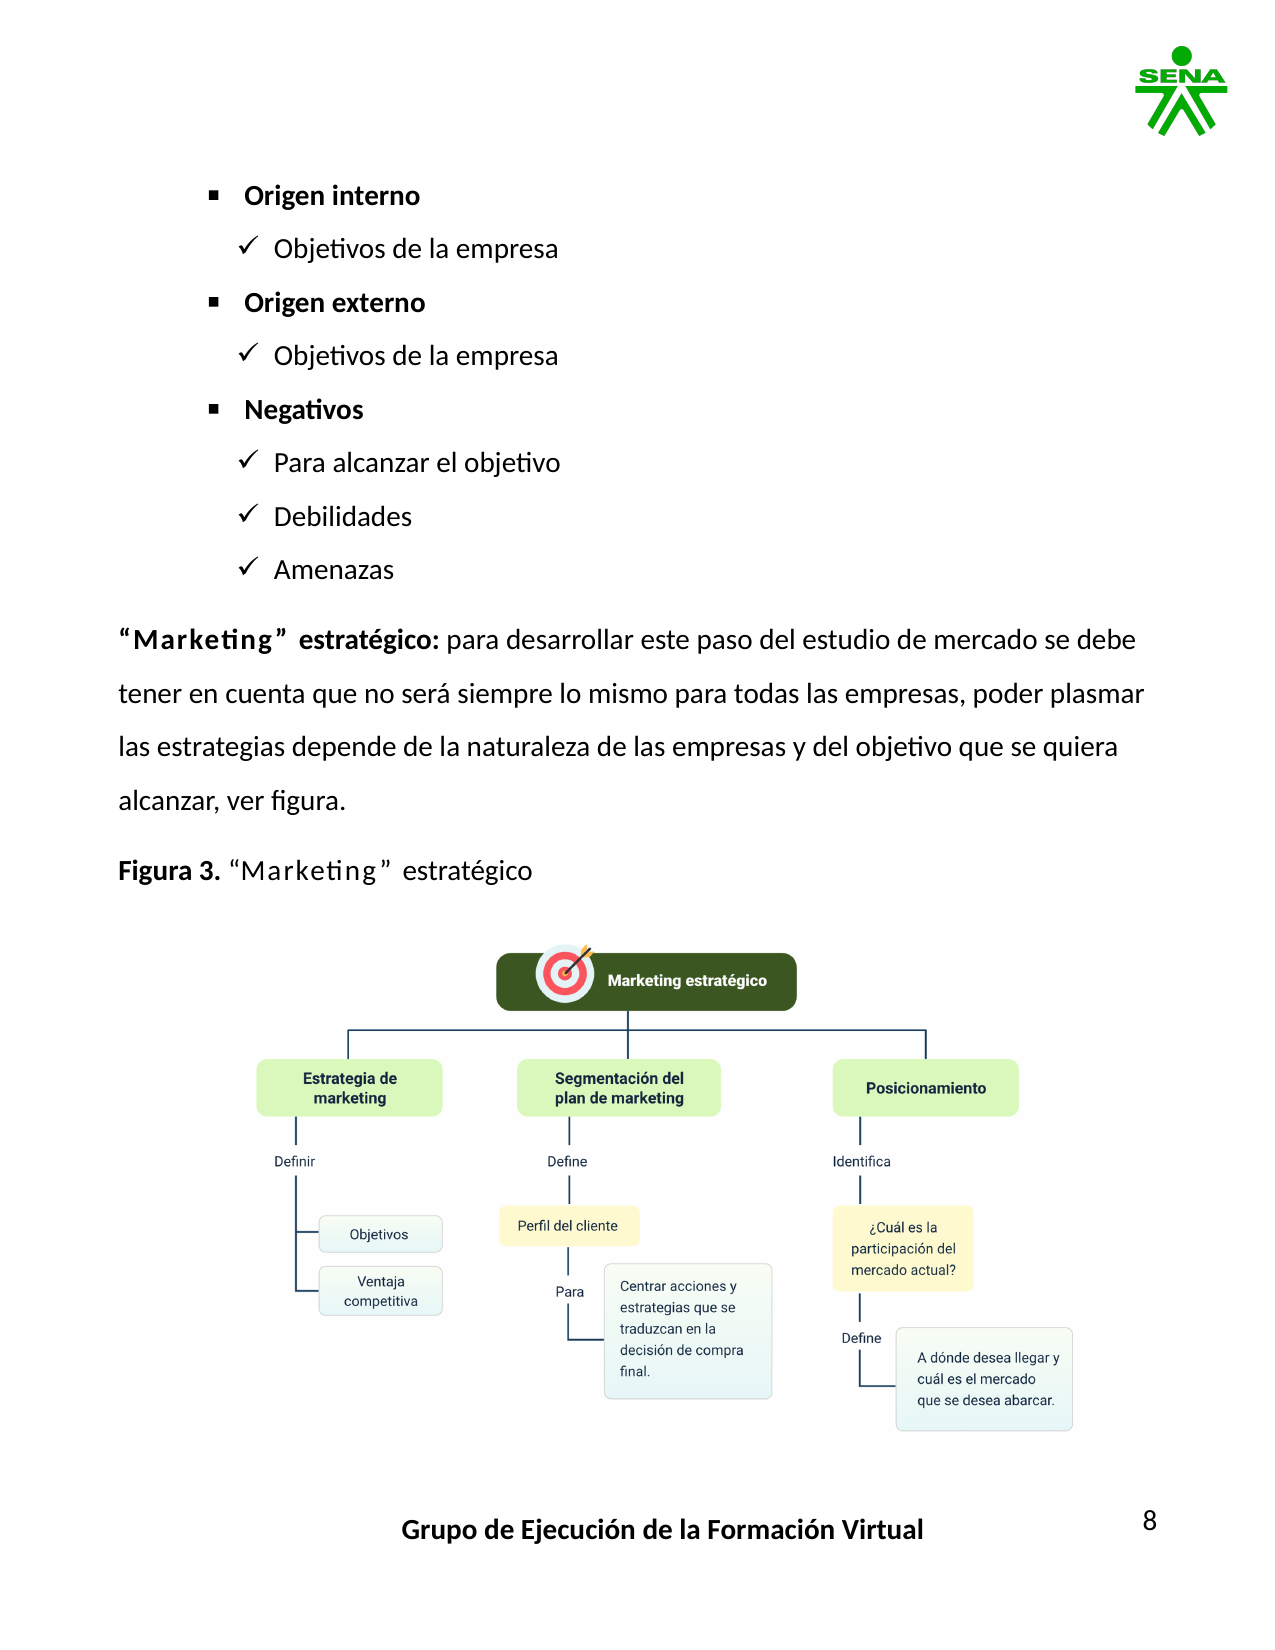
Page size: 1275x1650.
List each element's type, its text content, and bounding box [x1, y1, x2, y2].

list Origen interno [207, 177, 1157, 213]
list Objetivos de la empresa [236, 231, 1157, 266]
picture [181, 921, 1094, 1480]
list Amenazas [236, 551, 1157, 587]
list Negativos [207, 391, 1157, 427]
list Debilidades [236, 498, 1157, 533]
text Figura 3. “Marketing” estratégico [118, 852, 1157, 887]
list Origen externo [207, 284, 1157, 320]
text “Marketing” estratégico: para desarrollar este paso del estudio de mercado se debe tener en cuenta que no será siempre lo mismo para todas las empresas, poder plasmar las estrategias depende de la naturaleza de las empresas y del objetivo que se quiera alcanzar, ver figura. [118, 621, 1157, 817]
list Objetivos de la empresa [236, 337, 1157, 373]
picture [1135, 46, 1228, 136]
list Para alcanzar el objetivo [236, 444, 1157, 480]
